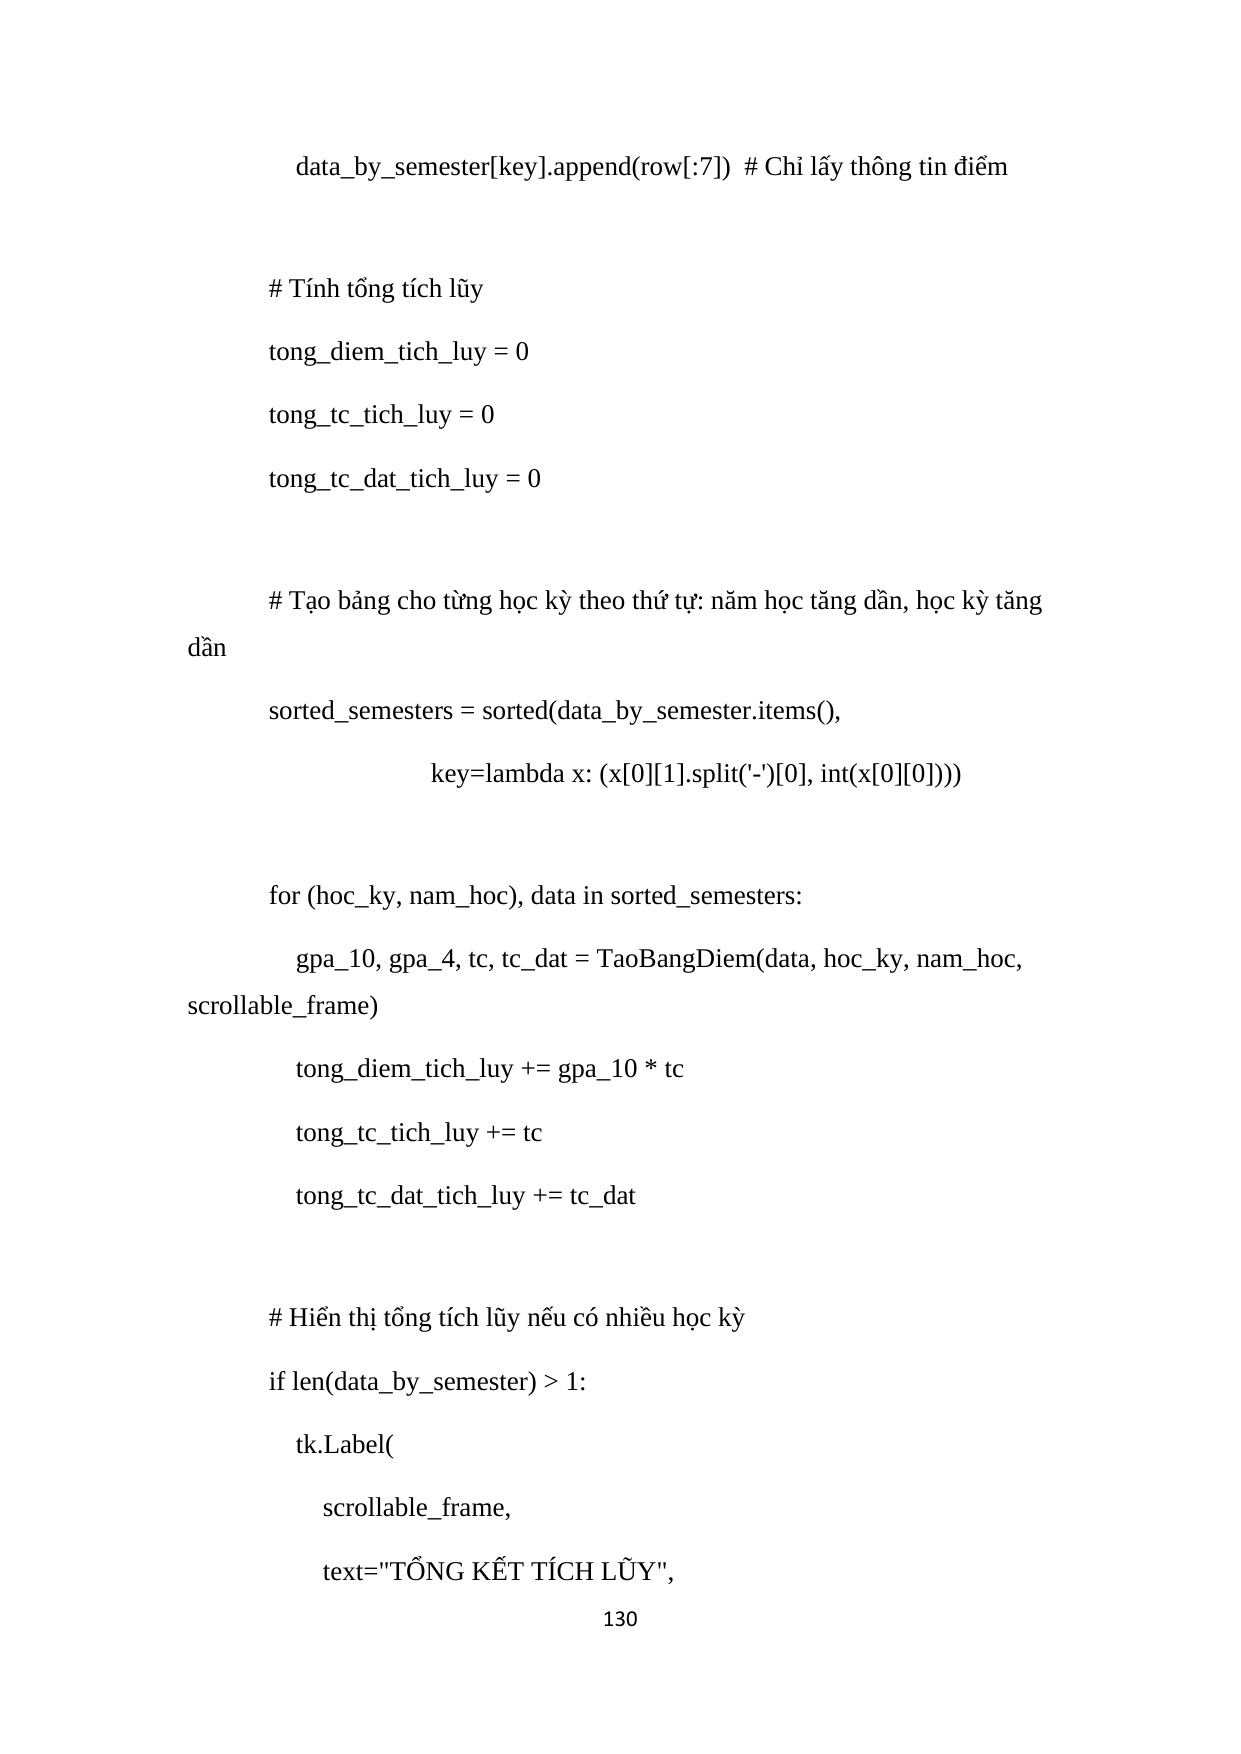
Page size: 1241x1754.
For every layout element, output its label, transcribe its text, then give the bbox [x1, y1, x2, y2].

text tong_tc_dat_tich_luy += tc_dat [187, 1179, 1053, 1210]
text tong_tc_tich_luy += tc [187, 1116, 1053, 1147]
text text="TỔNG KẾT TÍCH LŨY", [187, 1554, 1053, 1586]
text tk.Label( [187, 1428, 1053, 1459]
text tong_tc_dat_tich_luy = 0 [187, 462, 1053, 493]
text key=lambda x: (x[0][1].split('-')[0], int(x[0][0]))) [187, 757, 1053, 788]
text for (hoc_ky, nam_hoc), data in sorted_semesters: [187, 879, 1053, 910]
text gpa_10, gpa_4, tc, tc_dat = TaoBangDiem(data, hoc_ky, nam_hoc, scrollable_frame) [187, 943, 1053, 1020]
text if len(data_by_semester) > 1: [187, 1364, 1053, 1396]
text # Tính tổng tích lũy [187, 272, 1053, 303]
text # Tạo bảng cho từng học kỳ theo thứ tự: năm học tăng dần, học kỳ tăng dần [187, 584, 1053, 662]
text sorted_semesters = sorted(data_by_semester.items(), [187, 694, 1053, 725]
text scrollable_frame, [187, 1491, 1053, 1522]
text tong_tc_tich_luy = 0 [187, 399, 1053, 430]
text data_by_semester[key].append(row[:7]) # Chỉ lấy thông tin điểm [187, 150, 1053, 181]
text # Hiển thị tổng tích lũy nếu có nhiều học kỳ [187, 1301, 1053, 1332]
text tong_diem_tich_luy = 0 [187, 335, 1053, 366]
text tong_diem_tich_luy += gpa_10 * tc [187, 1053, 1053, 1084]
